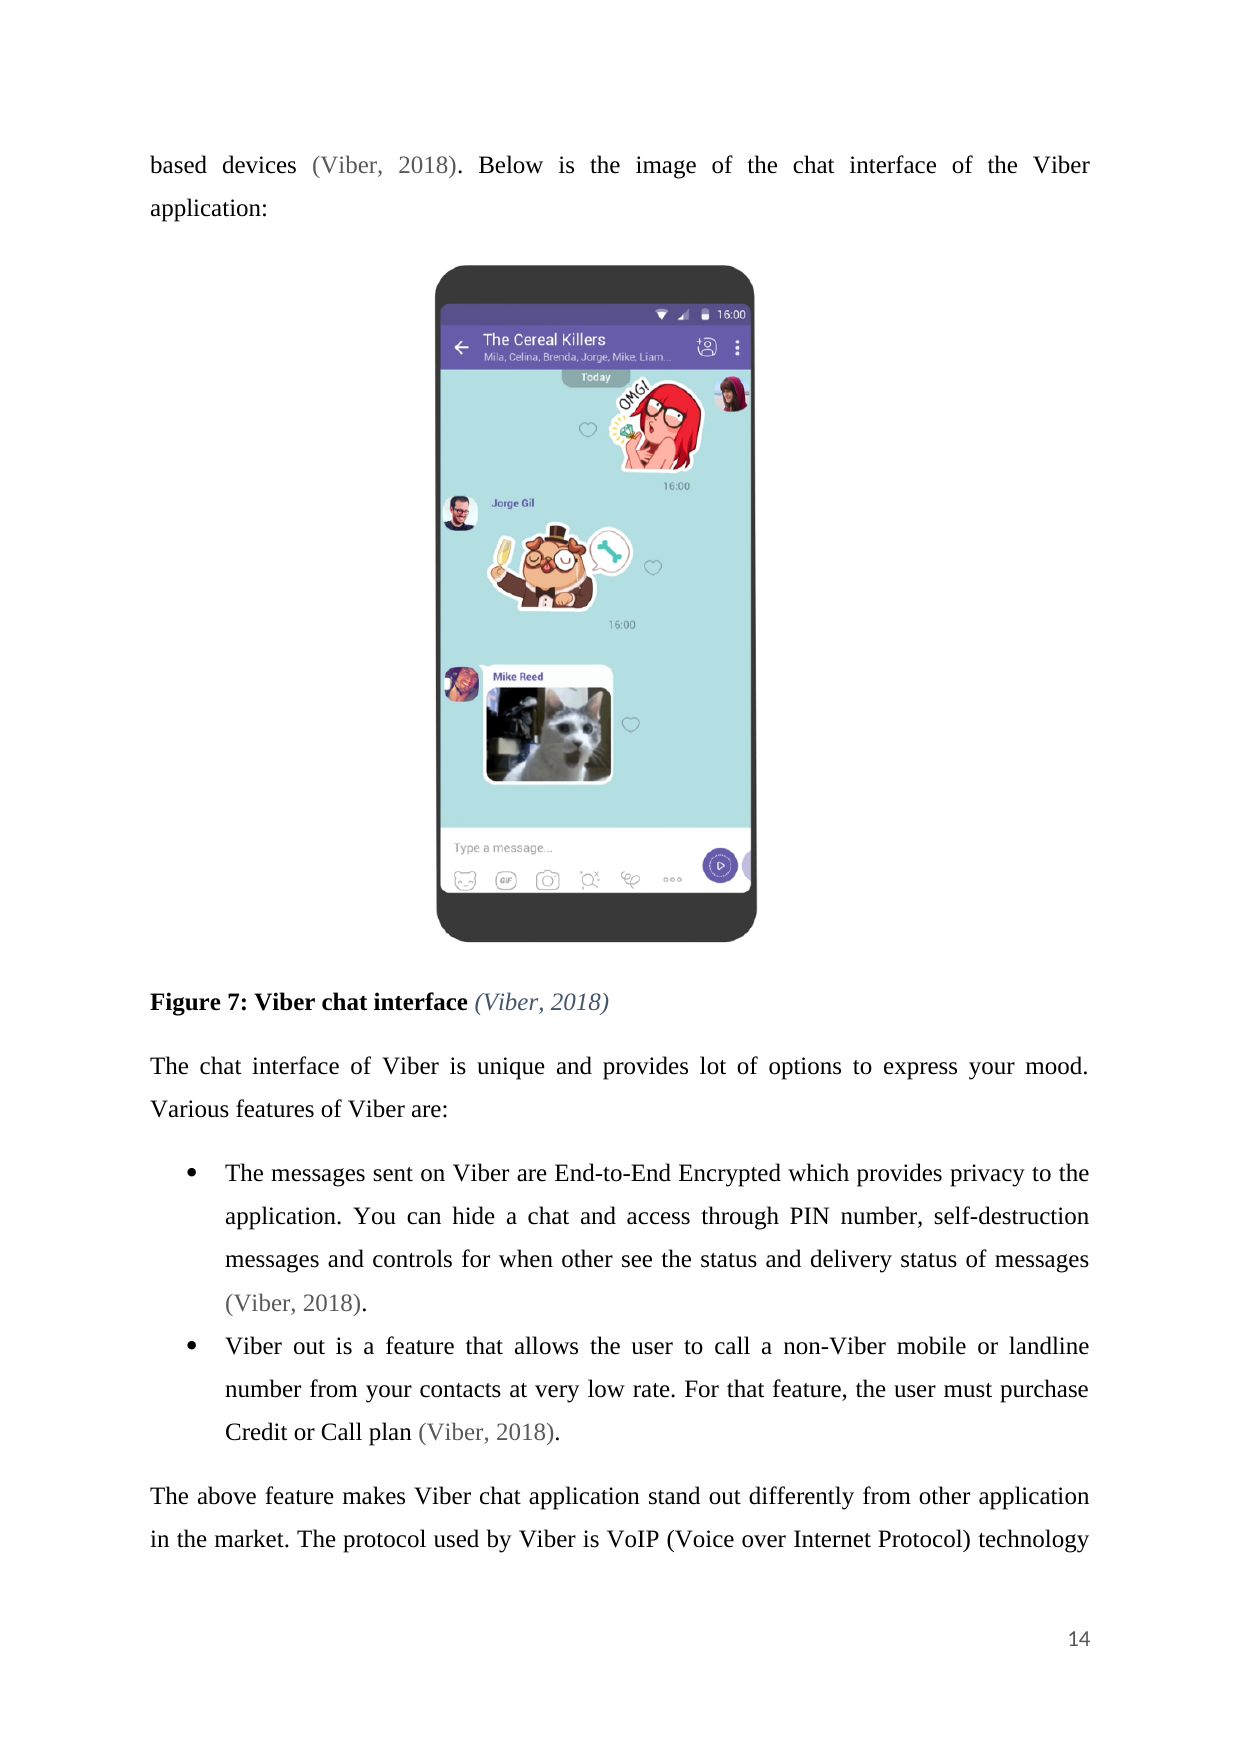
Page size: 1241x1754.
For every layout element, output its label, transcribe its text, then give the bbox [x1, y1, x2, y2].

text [150, 150, 1090, 222]
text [150, 1481, 1090, 1553]
text Figure 7: Viber chat interface [150, 987, 1090, 1016]
list Viber out is a feature that allows the user to call a non-Viber mobile or landline number from your contacts at very low rate. For that feature, the user must purchase Credit or Call plan. [187, 1331, 1090, 1446]
picture [393, 257, 806, 952]
list The messages sent on Viber are End-to-End Encrypted which provides privacy to the application. You can hide a chat and access through PIN number, self-destruction messages and controls for when other see the status and delivery status of messages. [187, 1158, 1090, 1316]
text The chat interface of Viber is unique and provides lot of options to express your mood. Various features of Viber are: [150, 1051, 1090, 1123]
